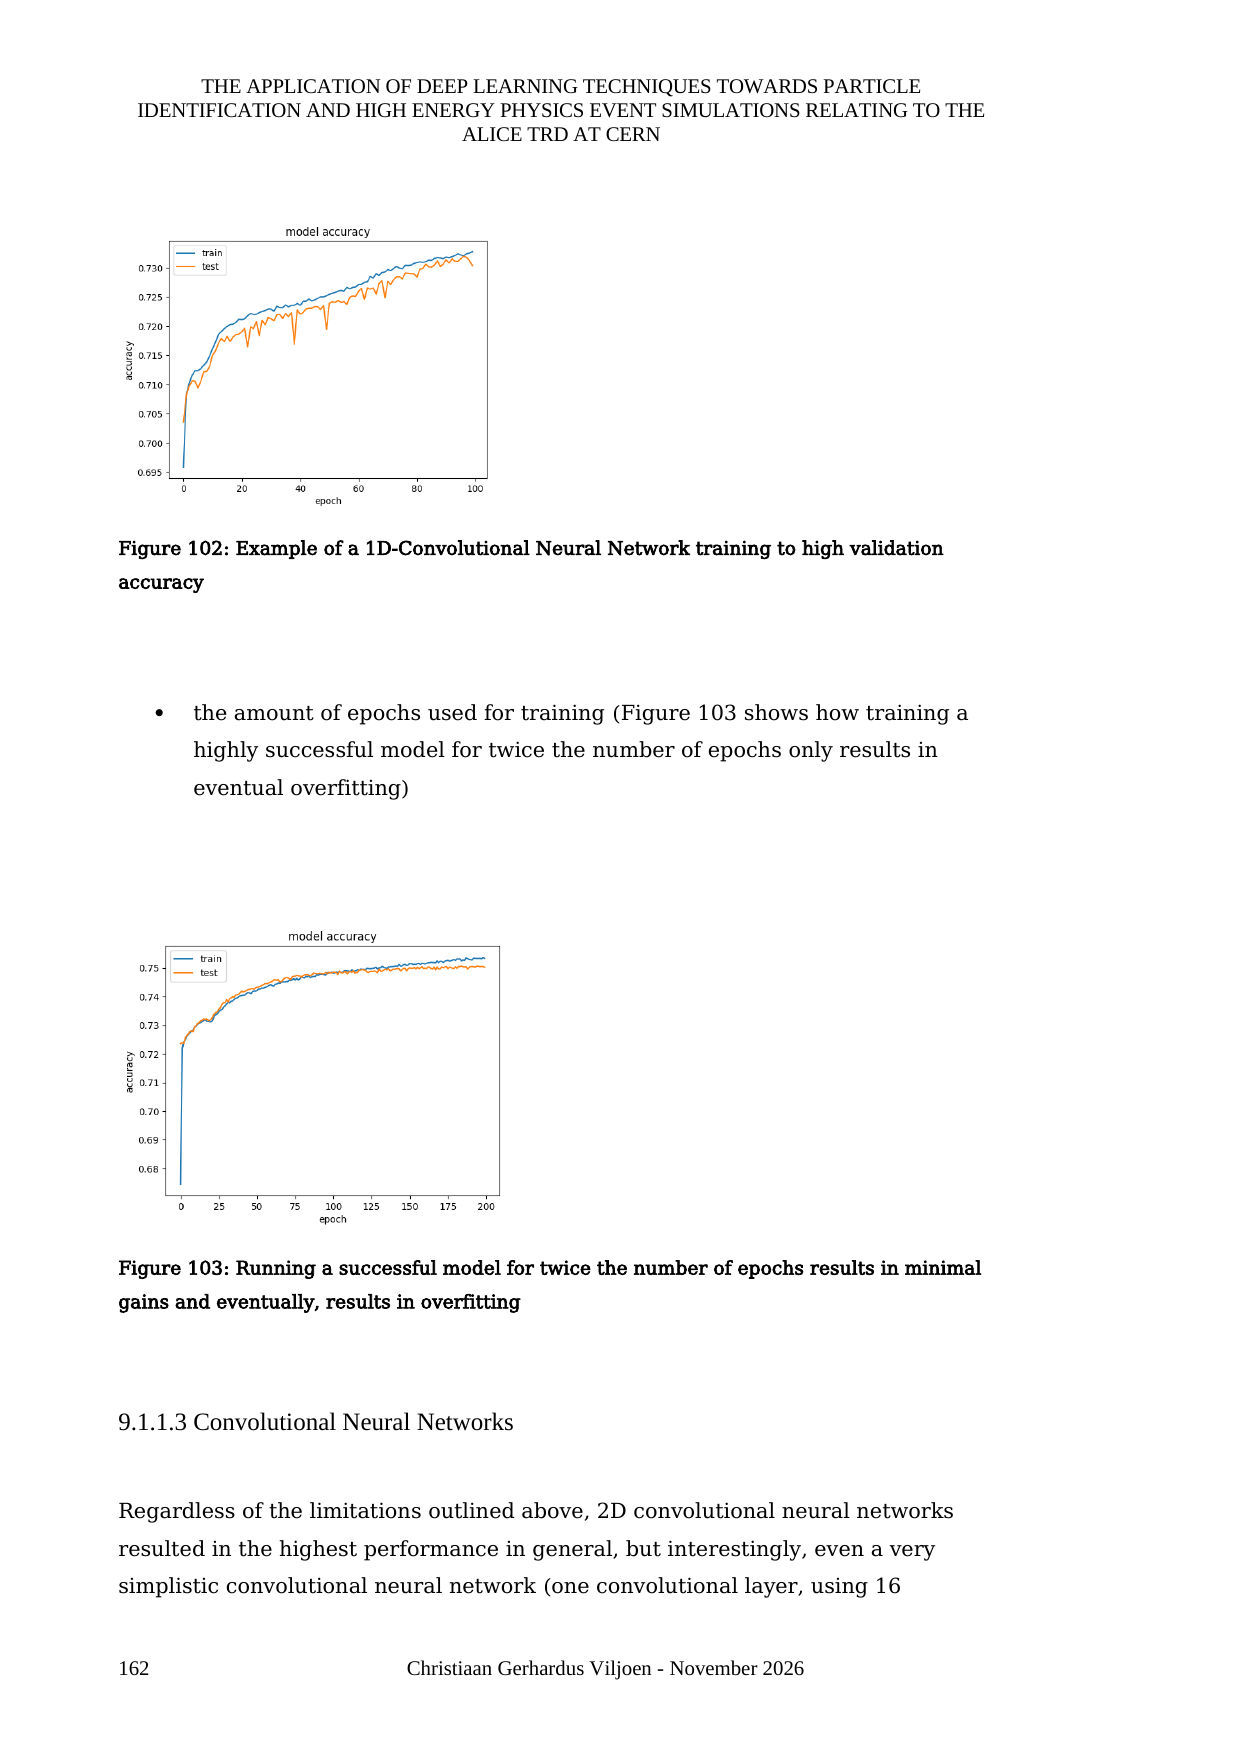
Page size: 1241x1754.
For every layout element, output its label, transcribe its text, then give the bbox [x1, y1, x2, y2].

picture [118, 924, 508, 1231]
subtitle Convolutional Neural Networks [118, 1407, 1004, 1435]
picture [118, 220, 494, 512]
